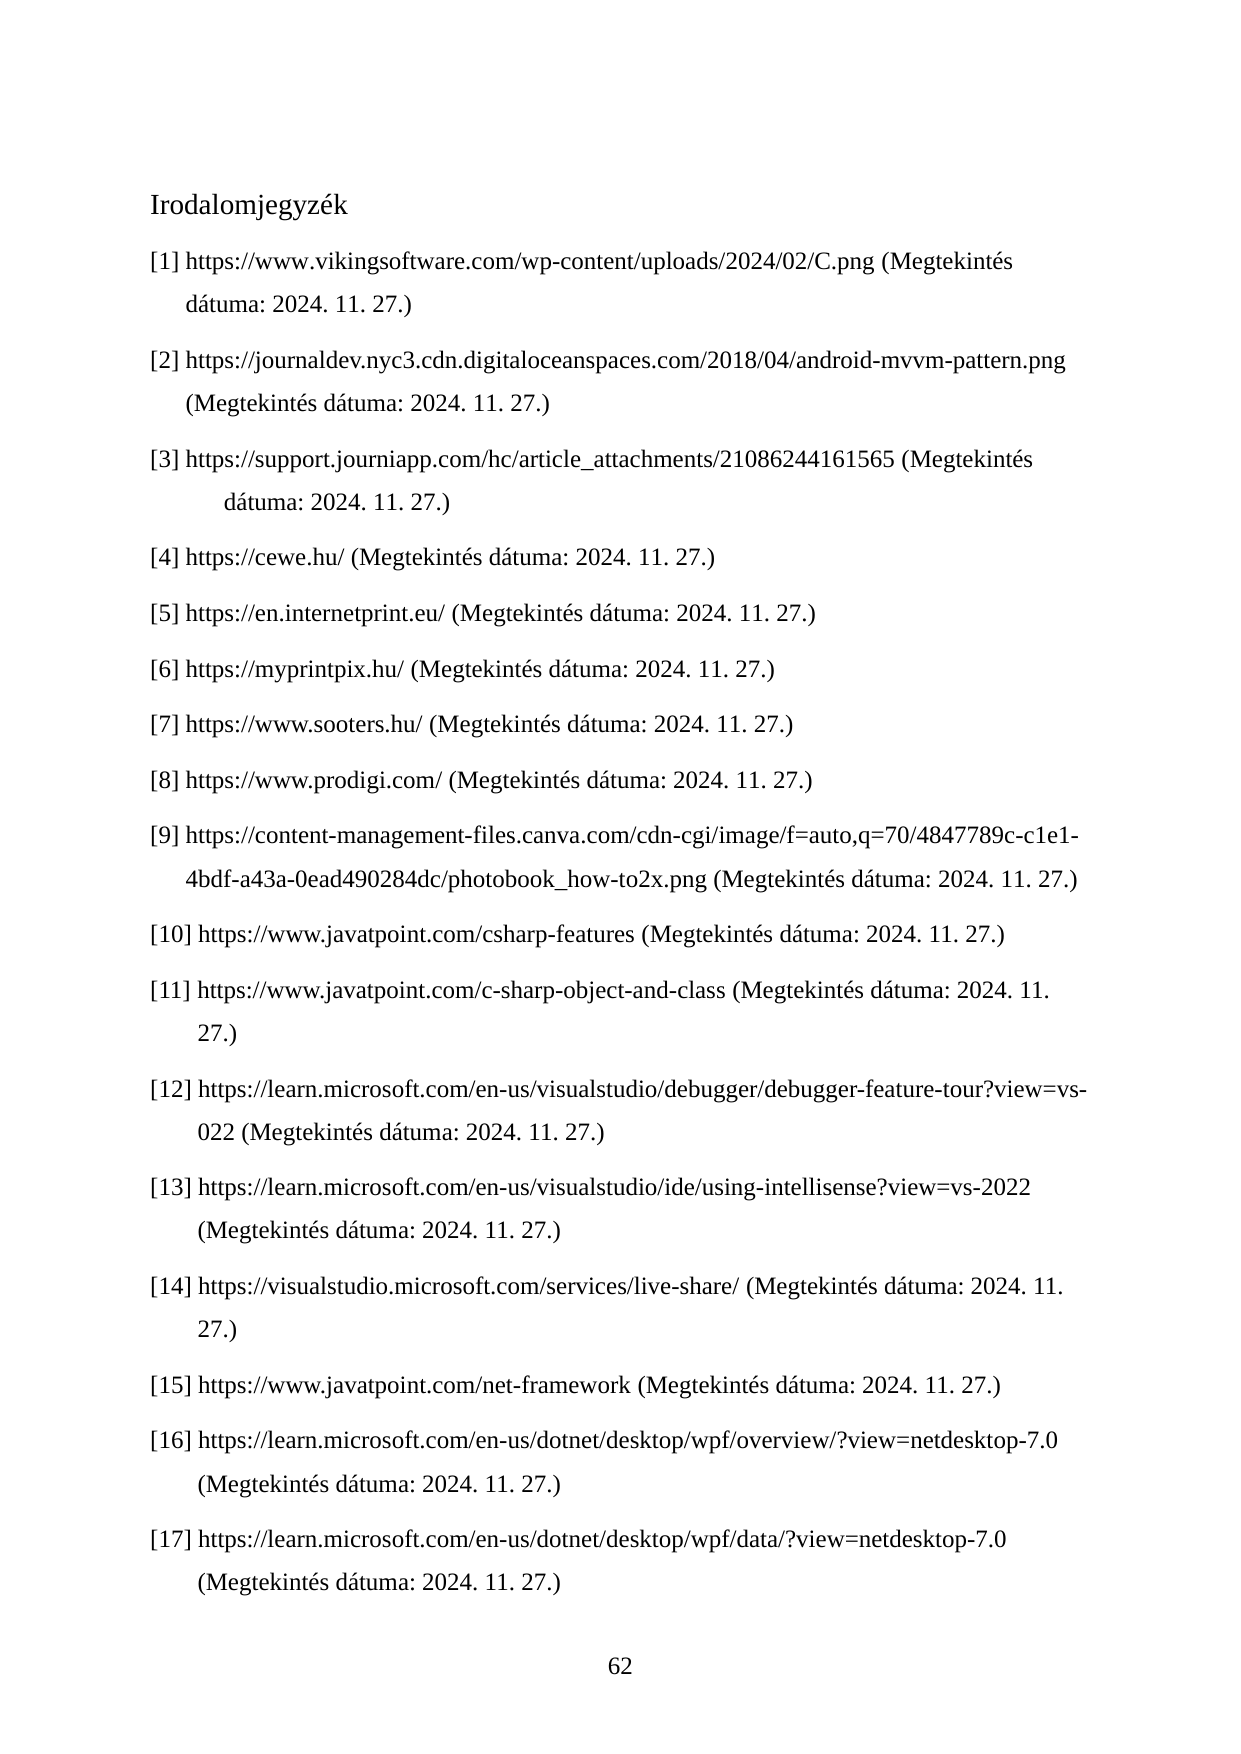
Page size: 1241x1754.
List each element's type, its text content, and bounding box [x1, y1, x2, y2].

text [12] https://learn.microsoft.com/en-us/visualstudio/debugger/debugger-feature-tour?view=vs- 022 (Megtekintés dátuma: 2024. 11. 27.) [150, 1074, 1090, 1146]
text [7] https://www.sooters.hu/ (Megtekintés dátuma: 2024. 11. 27.) [150, 709, 1090, 738]
subtitle Irodalomjegyzék [150, 187, 1090, 221]
text [5] https://en.internetprint.eu/ (Megtekintés dátuma: 2024. 11. 27.) [150, 598, 1090, 627]
text [6] https://myprintpix.hu/ (Megtekintés dátuma: 2024. 11. 27.) [150, 654, 1090, 682]
text [8] https://www.prodigi.com/ (Megtekintés dátuma: 2024. 11. 27.) [150, 765, 1090, 794]
text [1] https://www.vikingsoftware.com/wp-content/uploads/2024/02/C.png (Megtekintés dátuma: 2024. 11. 27.) [150, 246, 1090, 318]
text [17] https://learn.microsoft.com/en-us/dotnet/desktop/wpf/data/?view=netdesktop-7.0 (Megtekintés dátuma: 2024. 11. 27.) [150, 1524, 1090, 1596]
text [13] https://learn.microsoft.com/en-us/visualstudio/ide/using-intellisense?view=vs-2022 (Megtekintés dátuma: 2024. 11. 27.) [150, 1172, 1090, 1244]
text [15] https://www.javatpoint.com/net-framework (Megtekintés dátuma: 2024. 11. 27.) [150, 1370, 1090, 1399]
text [9] https://content-management-files.canva.com/cdn-cgi/image/f=auto,q=70/4847789c-c1e1- 4bdf-a43a-0ead490284dc/photobook_how-to2x.png (Megtekintés dátuma: 2024. 11. 27.) [150, 821, 1090, 892]
text [14] https://visualstudio.microsoft.com/services/live-share/ (Megtekintés dátuma: 2024. 11. 27.) [150, 1271, 1090, 1343]
text [4] https://cewe.hu/ (Megtekintés dátuma: 2024. 11. 27.) [150, 542, 1090, 571]
text [2] https://journaldev.nyc3.cdn.digitaloceanspaces.com/2018/04/android-mvvm-pattern.png (Megtekintés dátuma: 2024. 11. 27.) [150, 345, 1090, 417]
text [11] https://www.javatpoint.com/c-sharp-object-and-class (Megtekintés dátuma: 2024. 11. 27.) [150, 975, 1090, 1047]
text [16] https://learn.microsoft.com/en-us/dotnet/desktop/wpf/overview/?view=netdesktop-7.0 (Megtekintés dátuma: 2024. 11. 27.) [150, 1426, 1090, 1497]
text [3] https://support.journiapp.com/hc/article_attachments/21086244161565 (Megtekintés dátuma: 2024. 11. 27.) [150, 444, 1090, 516]
text [10] https://www.javatpoint.com/csharp-features (Megtekintés dátuma: 2024. 11. 27.) [150, 919, 1090, 948]
